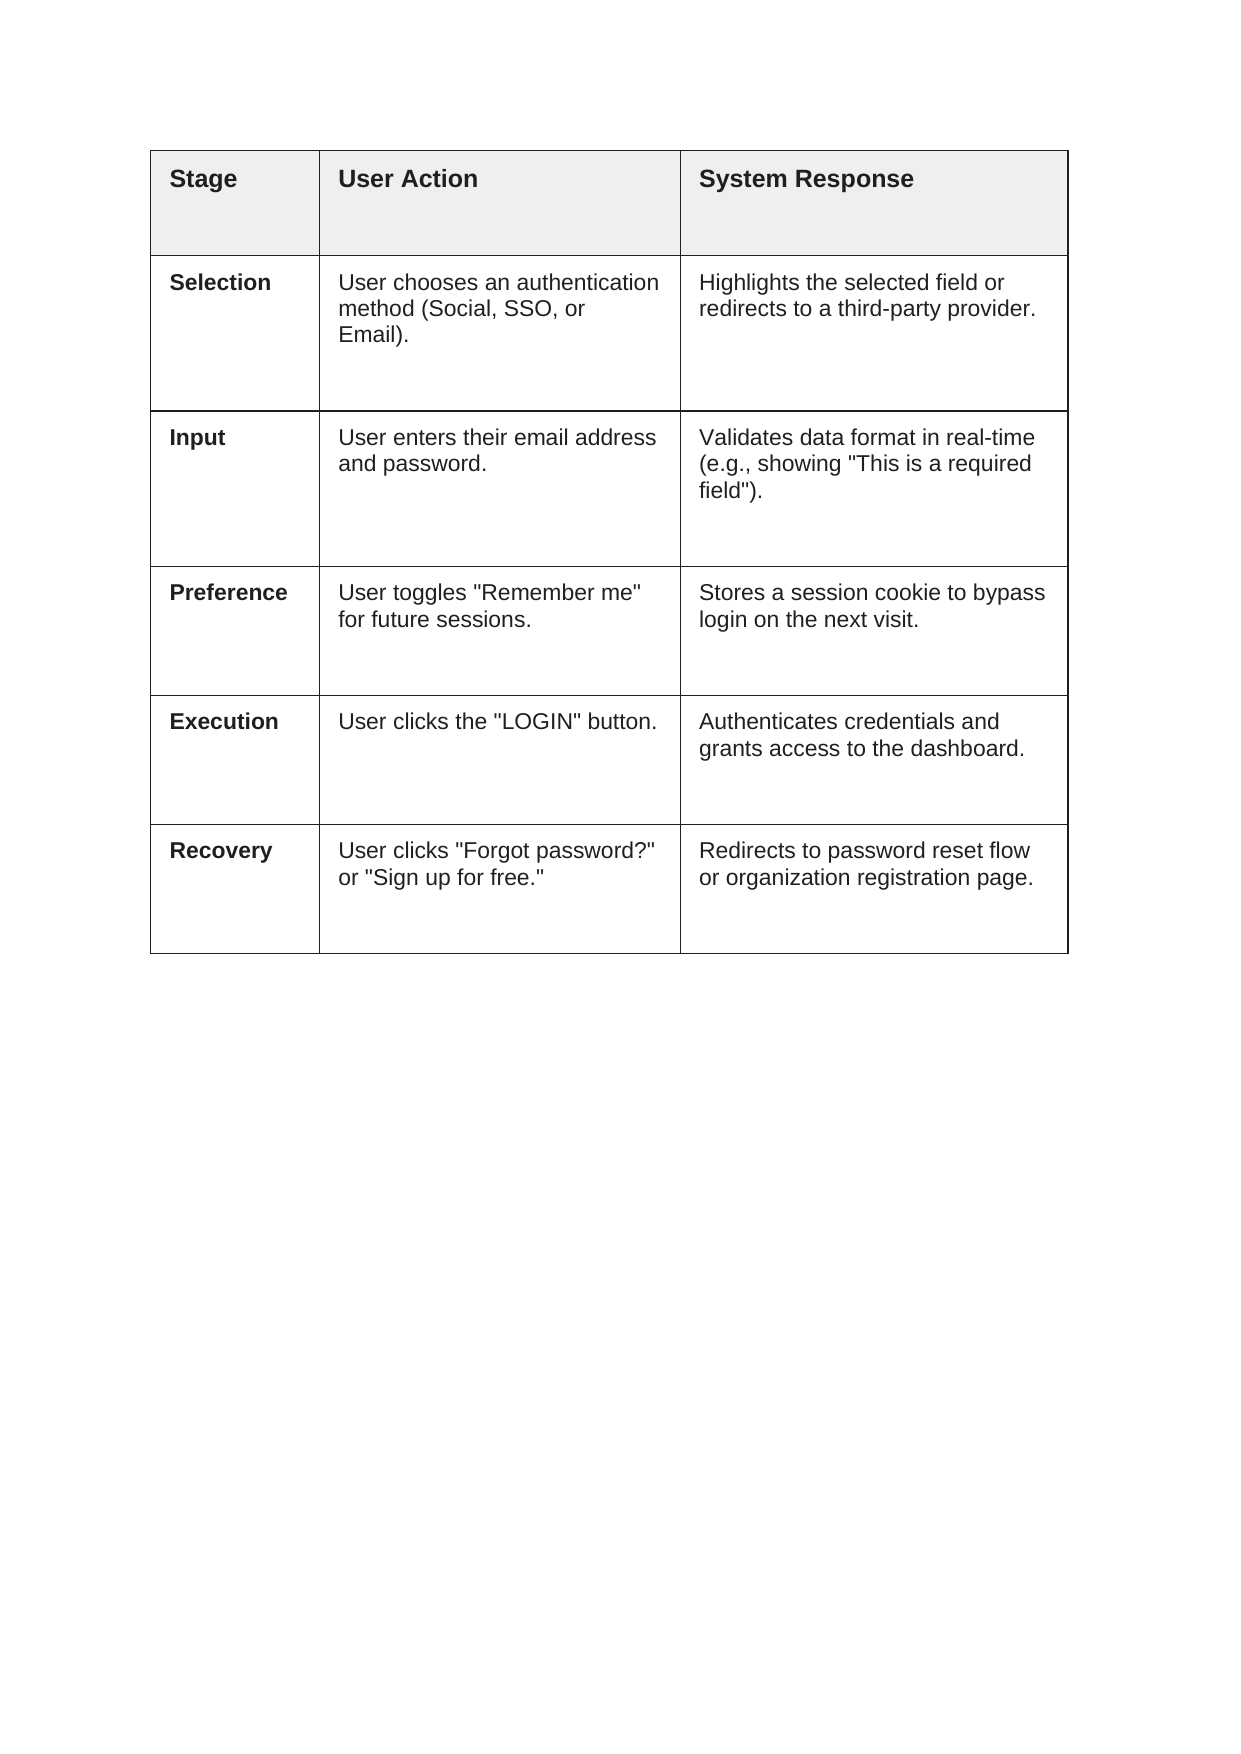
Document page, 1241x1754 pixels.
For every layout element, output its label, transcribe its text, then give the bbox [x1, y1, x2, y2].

table_header System Response [681, 151, 1067, 255]
table_cell Validates data format in real-time (e.g., showing "This is a required field"). [681, 412, 1067, 566]
table_cell User enters their email address and password. [320, 412, 680, 566]
table_cell Authenticates credentials and grants access to the dashboard. [681, 696, 1067, 823]
table_cell Input [151, 412, 319, 566]
table_header Stage [151, 151, 319, 255]
table_cell Stores a session cookie to bypass login on the next visit. [681, 567, 1067, 694]
table_cell User clicks "Forgot password?" or "Sign up for free." [320, 825, 680, 952]
table_cell Highlights the selected field or redirects to a third-party provider. [681, 256, 1067, 410]
table_cell Selection [151, 256, 319, 410]
table_cell Redirects to password reset flow or organization registration page. [681, 825, 1067, 952]
table_cell Recovery [151, 825, 319, 952]
table_cell Preference [151, 567, 319, 694]
table_cell Execution [151, 696, 319, 823]
table_cell User toggles "Remember me" for future sessions. [320, 567, 680, 694]
table_header User Action [320, 151, 680, 255]
table_cell User clicks the "LOGIN" button. [320, 696, 680, 823]
table_cell User chooses an authentication method (Social, SSO, or Email). [320, 256, 680, 410]
